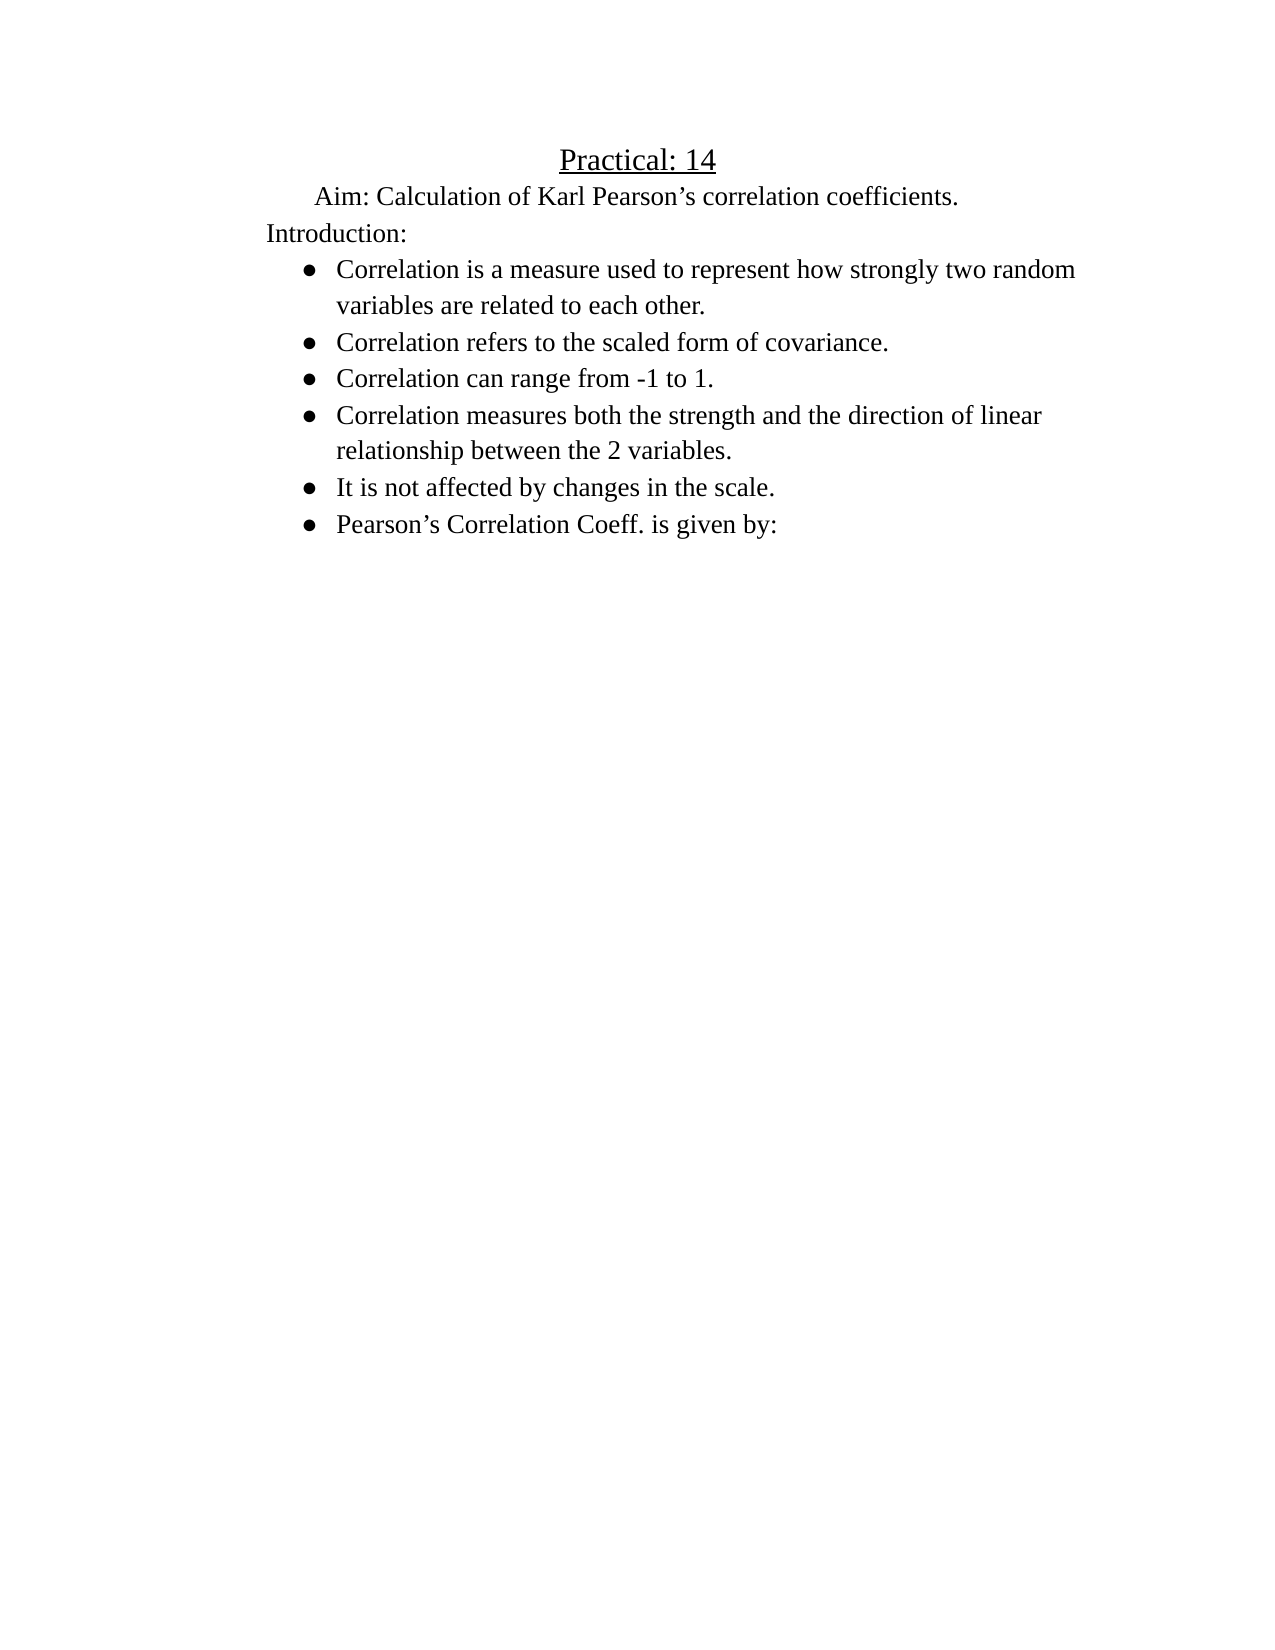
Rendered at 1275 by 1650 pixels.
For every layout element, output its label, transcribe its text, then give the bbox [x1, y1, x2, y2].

list Pearson’s Correlation Coeff. is given by: [301, 508, 1079, 539]
text Aim: Calculation of Karl Pearson’s correlation coefficients. [314, 180, 1079, 211]
text Introduction: [266, 217, 1079, 248]
list Correlation is a measure used to represent how strongly two random variables are related to each other. [301, 254, 1079, 320]
list Correlation measures both the strength and the direction of linear relationship between the 2 variables. [301, 399, 1079, 466]
list It is not affected by changes in the scale. [301, 471, 1079, 502]
list Correlation refers to the scaled form of covariance. [301, 326, 1079, 357]
subtitle Practical: 14 [336, 141, 939, 177]
list Correlation can range from -1 to 1. [301, 362, 1079, 394]
